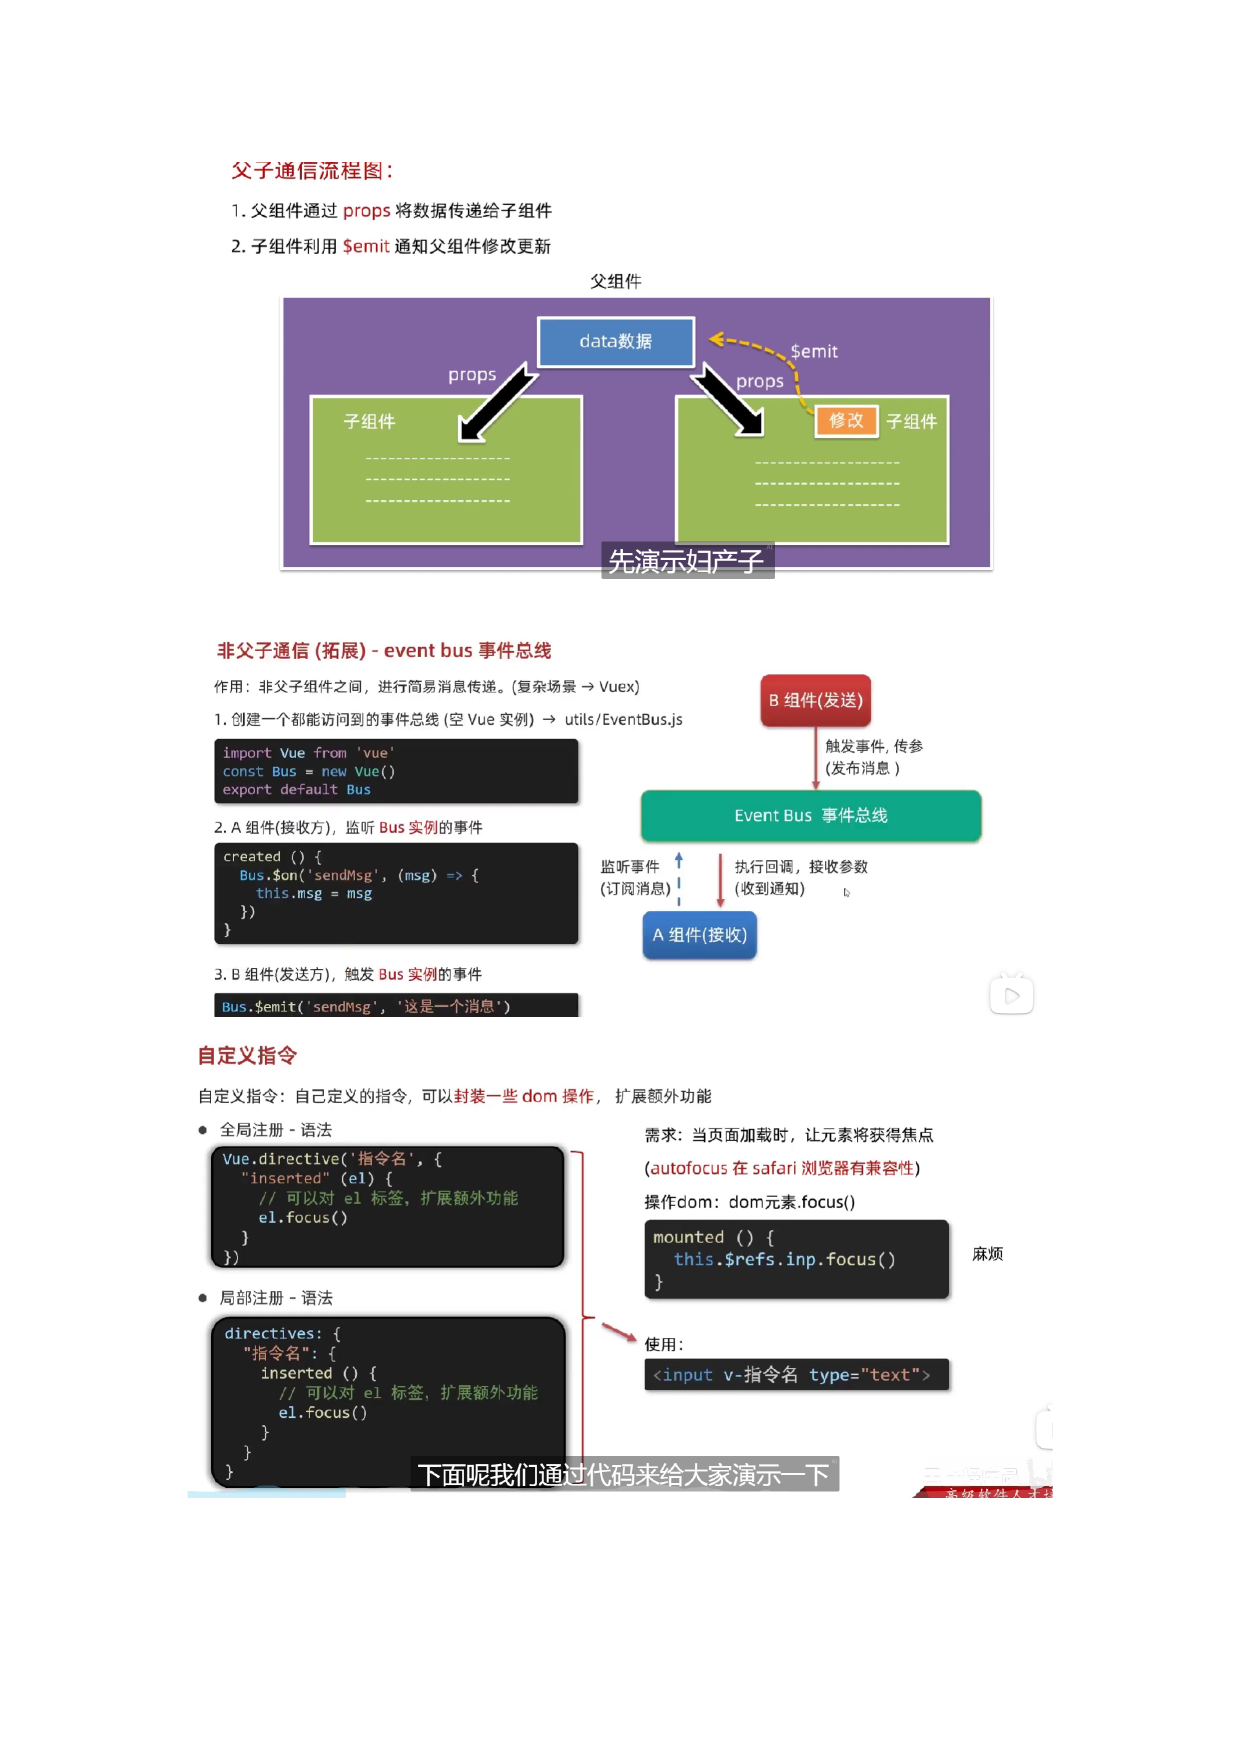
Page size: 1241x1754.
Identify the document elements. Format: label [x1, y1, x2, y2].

picture [187, 1039, 1053, 1498]
picture [187, 162, 1053, 593]
picture [187, 617, 1053, 1017]
